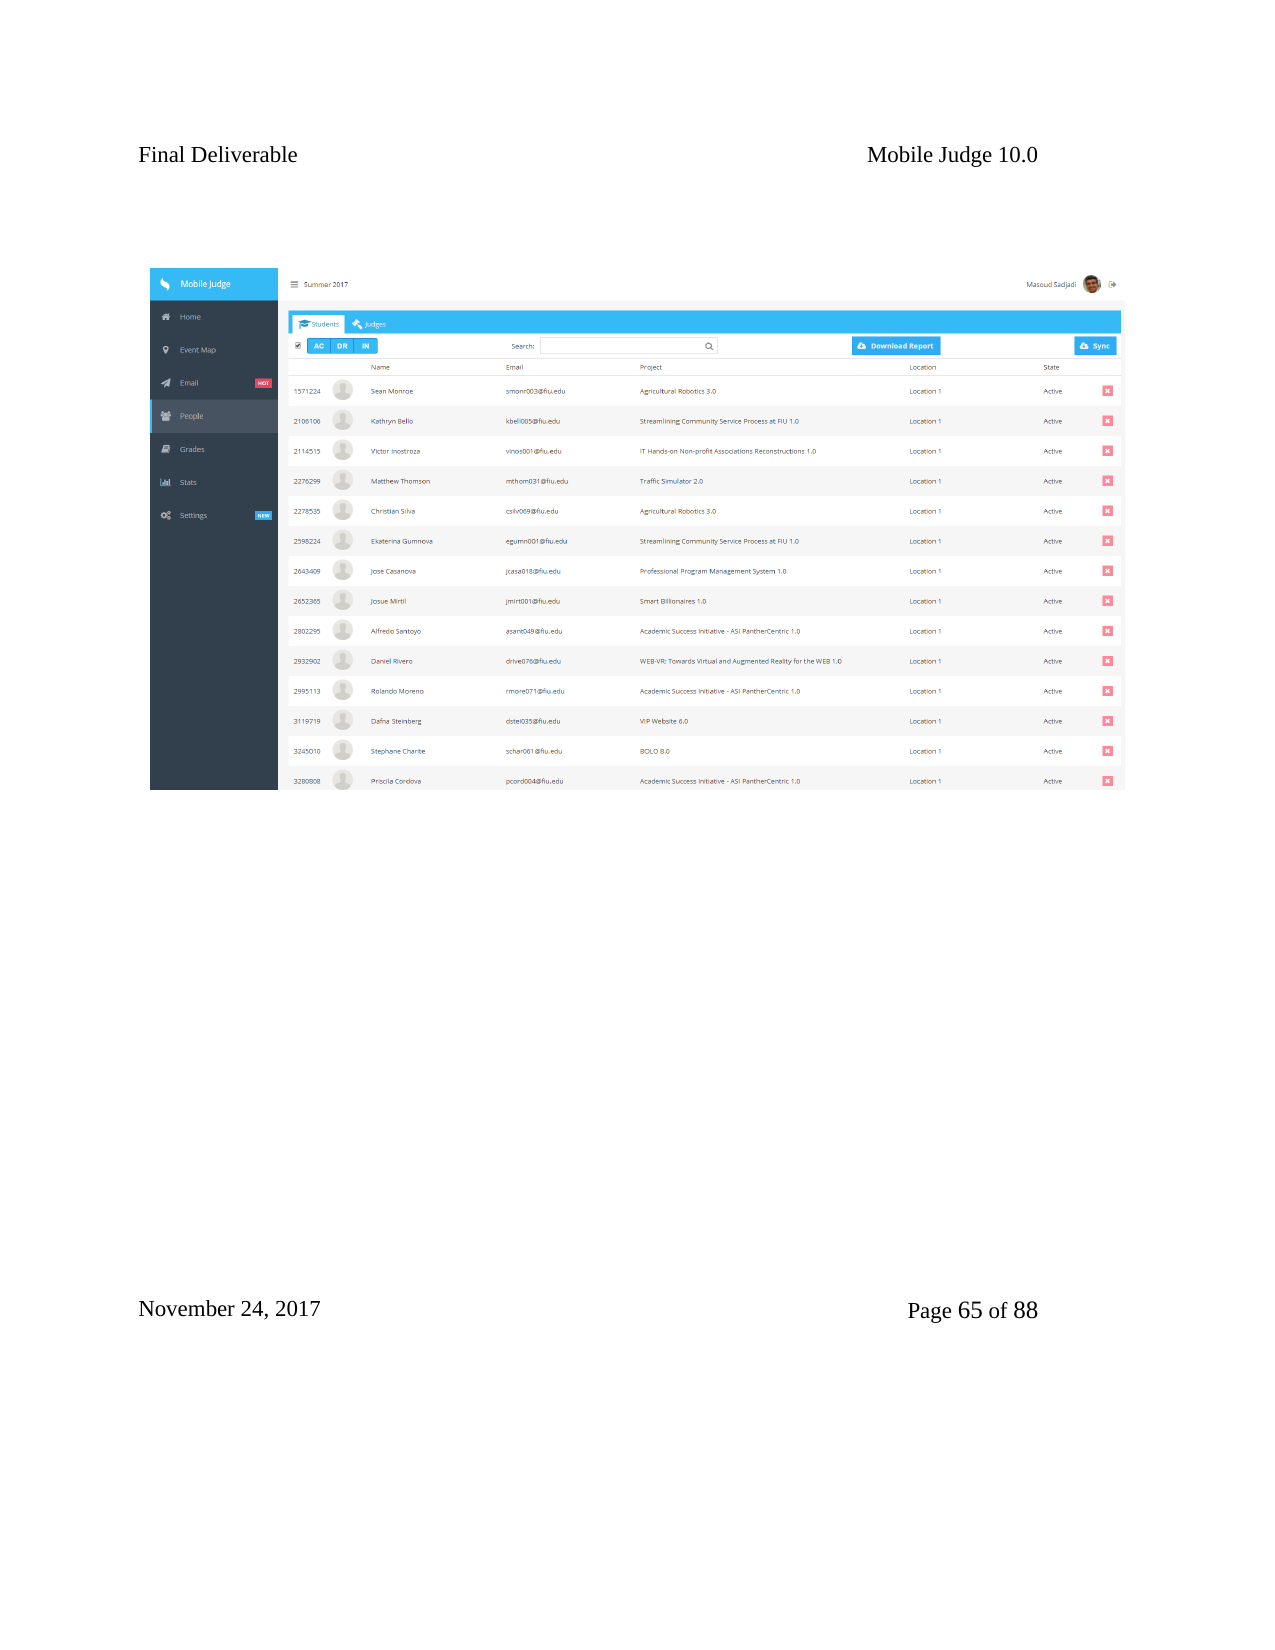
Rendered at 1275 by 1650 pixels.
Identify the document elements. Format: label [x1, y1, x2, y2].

picture [150, 268, 1125, 790]
